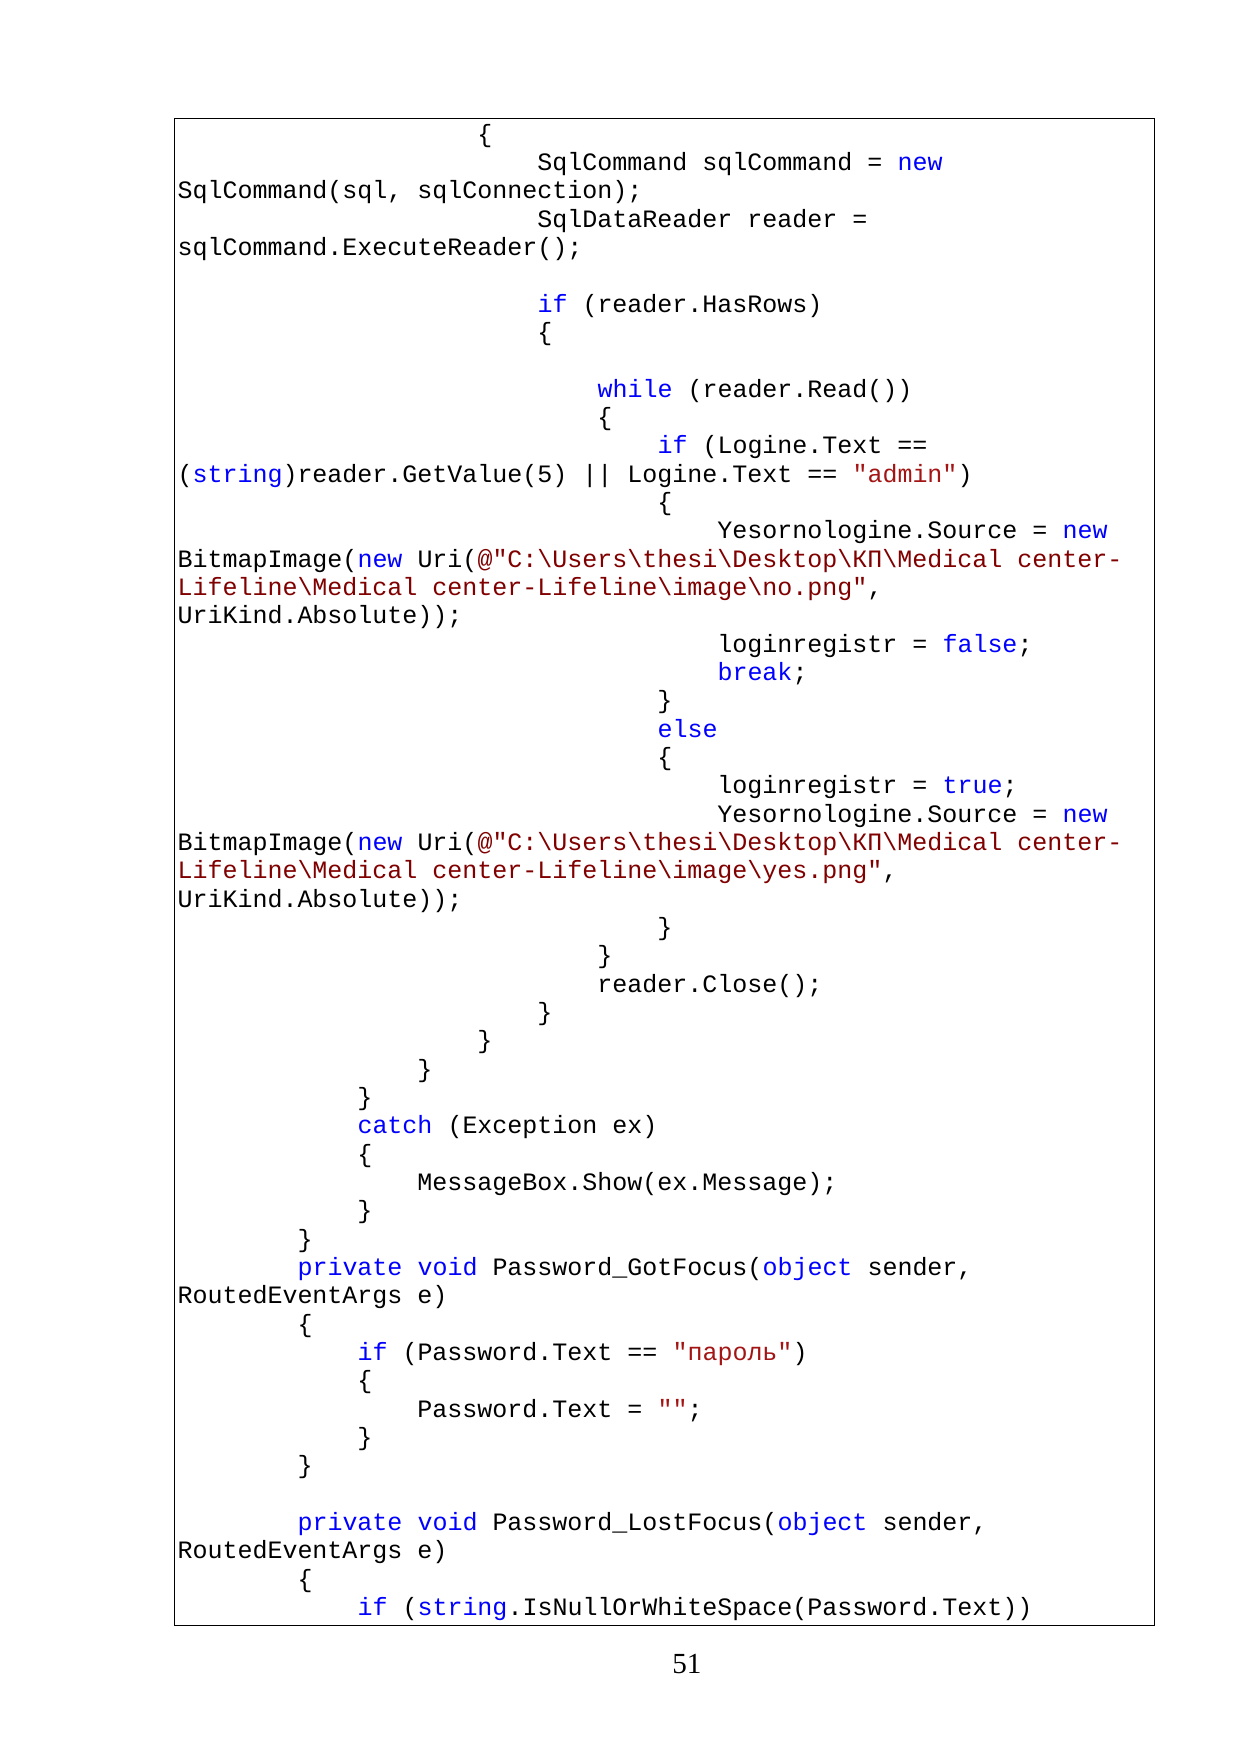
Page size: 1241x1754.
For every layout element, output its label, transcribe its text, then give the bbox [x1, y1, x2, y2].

text loginregistr = true; [177, 773, 1152, 801]
text MessageBox.Show(ex.Message); [177, 1169, 1152, 1198]
text } [177, 914, 1152, 943]
text { [177, 1368, 1152, 1396]
text } [177, 1028, 1152, 1056]
text if (string.IsNullOrWhiteSpace(Password.Text)) [175, 1591, 1154, 1625]
text { [177, 319, 1152, 348]
text { [177, 1566, 1152, 1591]
text { [175, 119, 1154, 149]
text } [177, 1198, 1152, 1226]
text { [177, 489, 1152, 518]
text Yesornologine.Source = new BitmapImage(new Uri(@"C:\Users\thesi\Desktop\КП\Medical center-Lifeline\Medical center-Lifeline\image\no.png", UriKind.Absolute)); [177, 518, 1152, 631]
text else [177, 716, 1152, 744]
text private void Password_GotFocus(object sender, RoutedEventArgs e) [177, 1254, 1152, 1311]
text Yesornologine.Source = new BitmapImage(new Uri(@"C:\Users\thesi\Desktop\КП\Medical center-Lifeline\Medical center-Lifeline\image\yes.png", UriKind.Absolute)); [177, 801, 1152, 914]
text { [177, 1311, 1152, 1339]
text if (reader.HasRows) [177, 291, 1152, 319]
text } [177, 1056, 1152, 1084]
text } [177, 1424, 1152, 1453]
text } [177, 1453, 1152, 1481]
text Password.Text = ""; [177, 1396, 1152, 1424]
text SqlDataReader reader = sqlCommand.ExecuteReader(); [177, 206, 1152, 263]
text break; [177, 659, 1152, 688]
text private void Password_LostFocus(object sender, RoutedEventArgs e) [177, 1509, 1152, 1566]
text loginregistr = false; [177, 631, 1152, 659]
text reader.Close(); [177, 971, 1152, 999]
text SqlCommand sqlCommand = new SqlCommand(sql, sqlConnection); [177, 149, 1152, 206]
text } [177, 943, 1152, 971]
text if (Password.Text == "пароль") [177, 1339, 1152, 1368]
text } [177, 688, 1152, 716]
text if (Logine.Text == (string)reader.GetValue(5) || Logine.Text == "admin") [177, 433, 1152, 489]
text } [177, 1226, 1152, 1254]
text } [177, 999, 1152, 1028]
text catch (Exception ex) [177, 1113, 1152, 1141]
text } [177, 1084, 1152, 1113]
text { [177, 744, 1152, 773]
text { [177, 1141, 1152, 1169]
text { [177, 404, 1152, 433]
text while (reader.Read()) [177, 376, 1152, 404]
